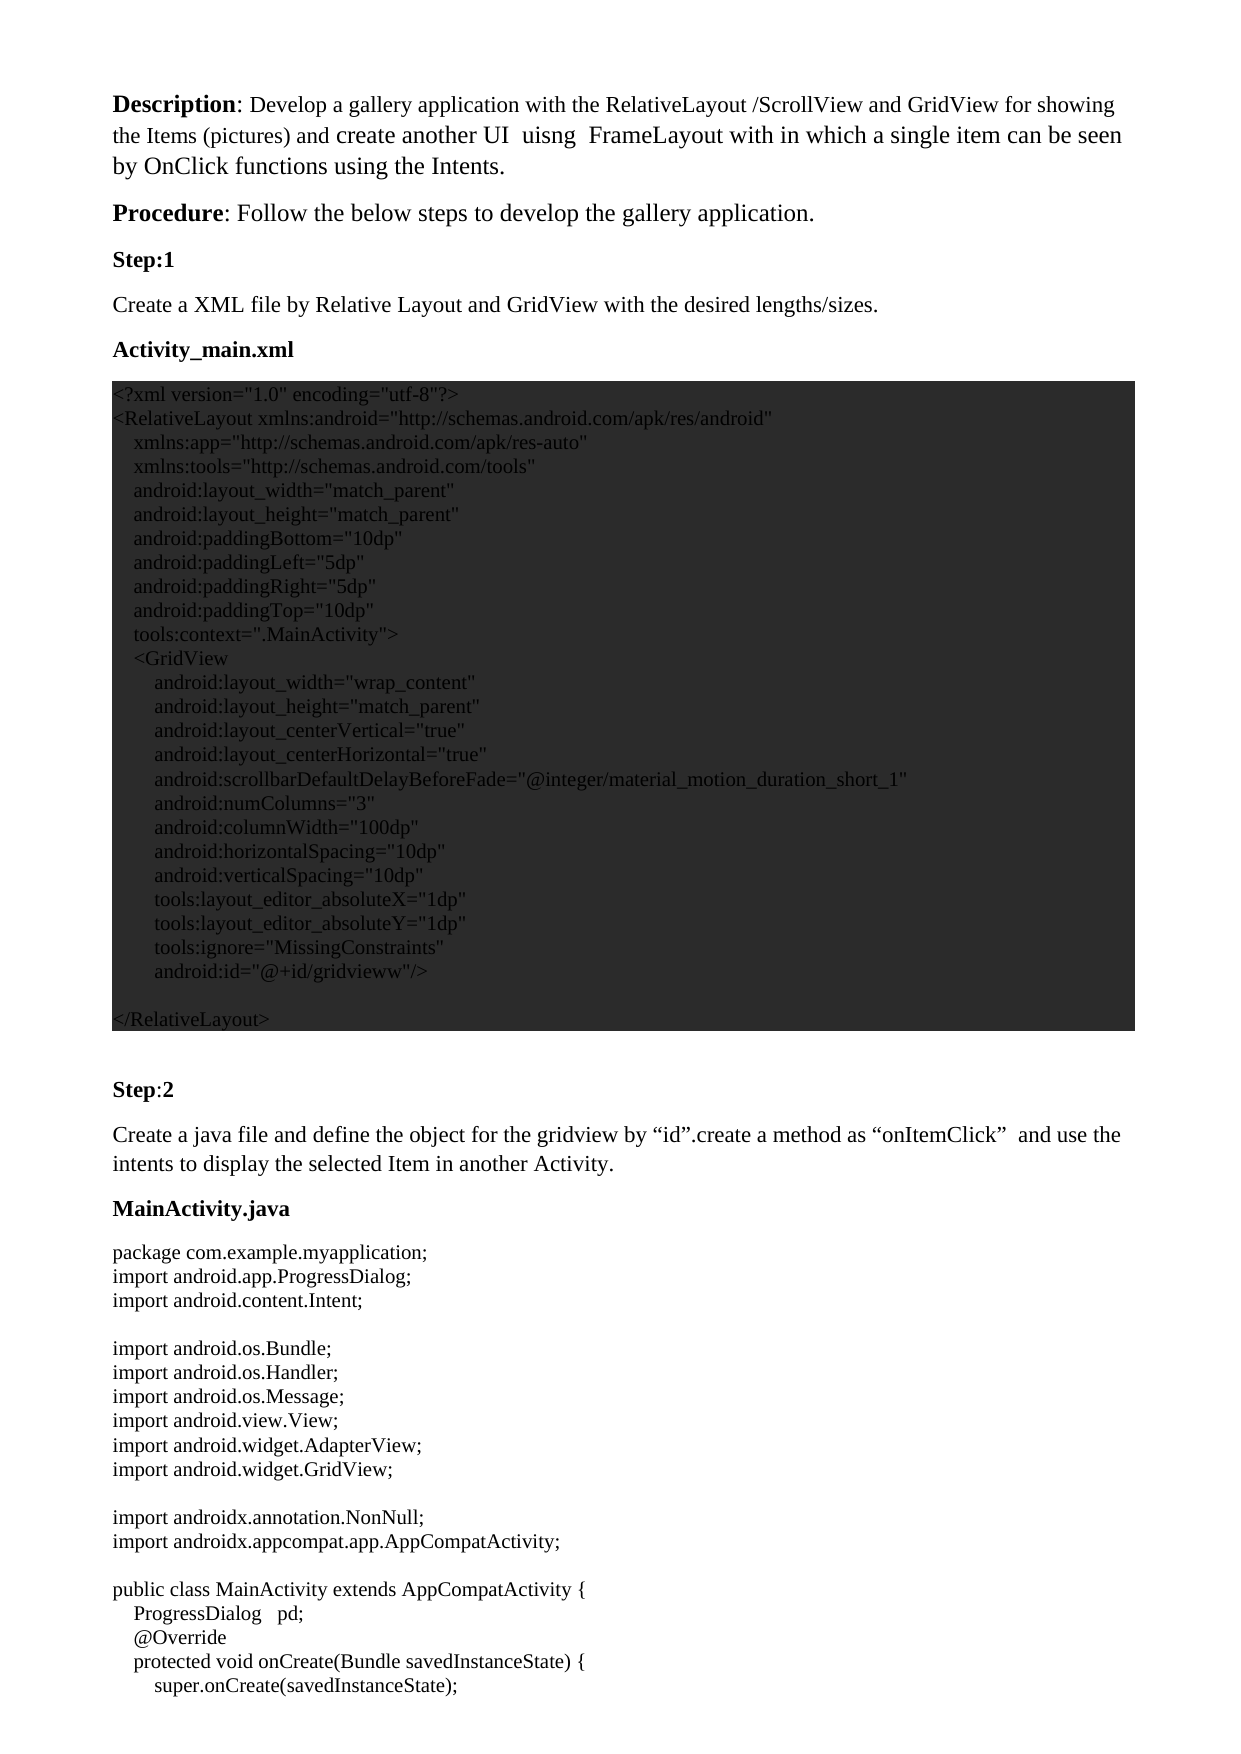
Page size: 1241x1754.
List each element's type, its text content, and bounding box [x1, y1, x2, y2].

text <?xml version="1.0" encoding="utf-8"?> <RelativeLayout xmlns:android="http://schemas.android.com/apk/res/android" xmlns:app="http://schemas.android.com/apk/res-auto" xmlns:tools="http://schemas.android.com/tools" android:layout_width="match_parent" android:layout_height="match_parent" android:paddingBottom="10dp" android:paddingLeft="5dp" android:paddingRight="5dp" android:paddingTop="10dp" tools:context=".MainActivity"> <GridView android:layout_width="wrap_content" android:layout_height="match_parent" android:layout_centerVertical="true" android:layout_centerHorizontal="true" android:scrollbarDefaultDelayBeforeFade="@integer/material_motion_duration_short_1" android:numColumns="3" android:columnWidth="100dp" android:horizontalSpacing="10dp" android:verticalSpacing="10dp" tools:layout_editor_absoluteX="1dp" tools:layout_editor_absoluteY="1dp" tools:ignore="MissingConstraints" android:id="@+id/gridvieww"/> </RelativeLayout> [112, 381, 1135, 1031]
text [112, 1240, 1135, 1721]
text Step:1 [112, 246, 1135, 272]
text Step:2 [112, 1076, 1135, 1103]
text Procedure: Follow the below steps to develop the gallery application. [112, 198, 1135, 227]
text MainActivity.java [112, 1195, 1135, 1221]
text Create a XML file by Relative Layout and GridView with the desired lengths/sizes. [112, 291, 1135, 318]
text Description: Develop a gallery application with the RelativeLayout /ScrollView and GridView for showing the Items (pictures) and create another UI uisng FrameLayout with in which a single item can be seen by OnClick functions using the Intents. [112, 89, 1135, 179]
text Activity_main.xml [112, 336, 1135, 363]
text Create a java file and define the object for the gridview by “id”.create a method as “onItemClick” and use the intents to display the selected Item in another Activity. [112, 1121, 1135, 1176]
